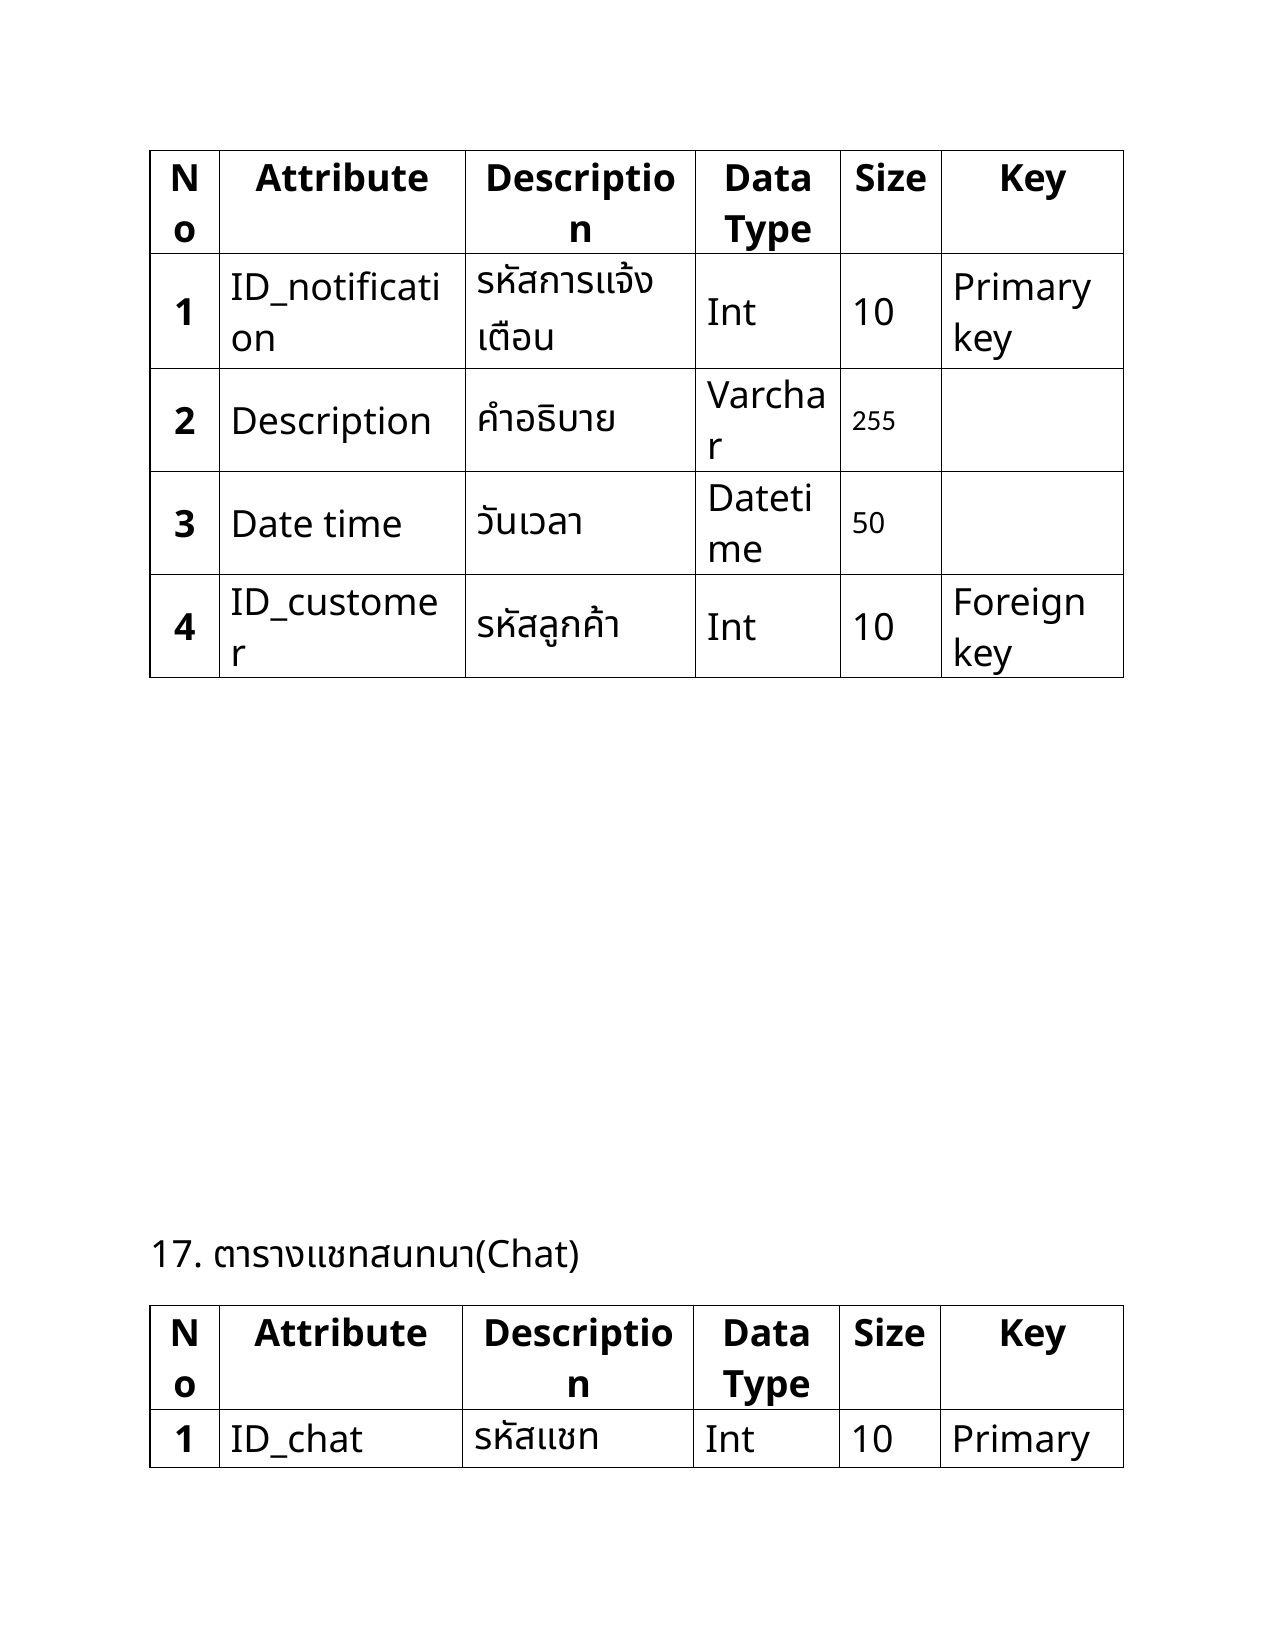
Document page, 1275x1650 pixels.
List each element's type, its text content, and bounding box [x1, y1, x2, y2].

table_cell [942, 369, 1123, 471]
table_cell Foreign key [942, 575, 1123, 677]
table_cell 255 [841, 369, 941, 471]
table_cell Description [220, 369, 465, 471]
table_cell ID_chat [220, 1410, 462, 1467]
text 17. ตารางแชทสนทนา(Chat) [150, 1227, 1125, 1284]
table_cell Datetime [696, 472, 840, 574]
table_cell 10 [841, 254, 941, 367]
table_cell [942, 472, 1123, 574]
table_cell รหัสแชทสนทนา [463, 1410, 693, 1467]
table_cell Primary key [942, 254, 1123, 367]
table_header Key [941, 1306, 1123, 1408]
table_header Data Type [694, 1306, 839, 1408]
table_cell Int [696, 575, 840, 677]
table_header Key [942, 151, 1123, 253]
table_cell รหัสการแจ้งเตือน [466, 254, 695, 367]
table_cell 10 [841, 575, 941, 677]
table_cell รหัสลูกค้า [466, 575, 695, 677]
table_header Description [463, 1306, 693, 1408]
table_cell Int [694, 1410, 839, 1467]
table_header Size [841, 151, 941, 253]
table_header Attribute [220, 151, 465, 253]
table_header Data Type [696, 151, 840, 253]
table_cell 10 [840, 1410, 940, 1467]
table_cell ID_customer [220, 575, 465, 677]
table_cell 3 [151, 472, 219, 574]
table_cell ID_notification [220, 254, 465, 367]
table_cell Varchar [696, 369, 840, 471]
table_cell Date time [220, 472, 465, 574]
table_header Attribute [220, 1306, 462, 1408]
table_header No [151, 151, 219, 253]
table_cell 50 [841, 472, 941, 574]
table_cell 4 [151, 575, 219, 677]
table_cell 1 [151, 1410, 219, 1467]
table_cell คำอธิบาย [466, 369, 695, 471]
table_header Size [840, 1306, 940, 1408]
table_cell Int [696, 254, 840, 367]
table_cell 1 [151, 254, 219, 367]
table_cell วันเวลา [466, 472, 695, 574]
table_header Description [466, 151, 695, 253]
table_header No [151, 1306, 219, 1408]
table_cell 2 [151, 369, 219, 471]
table_cell Primary key [941, 1410, 1123, 1467]
